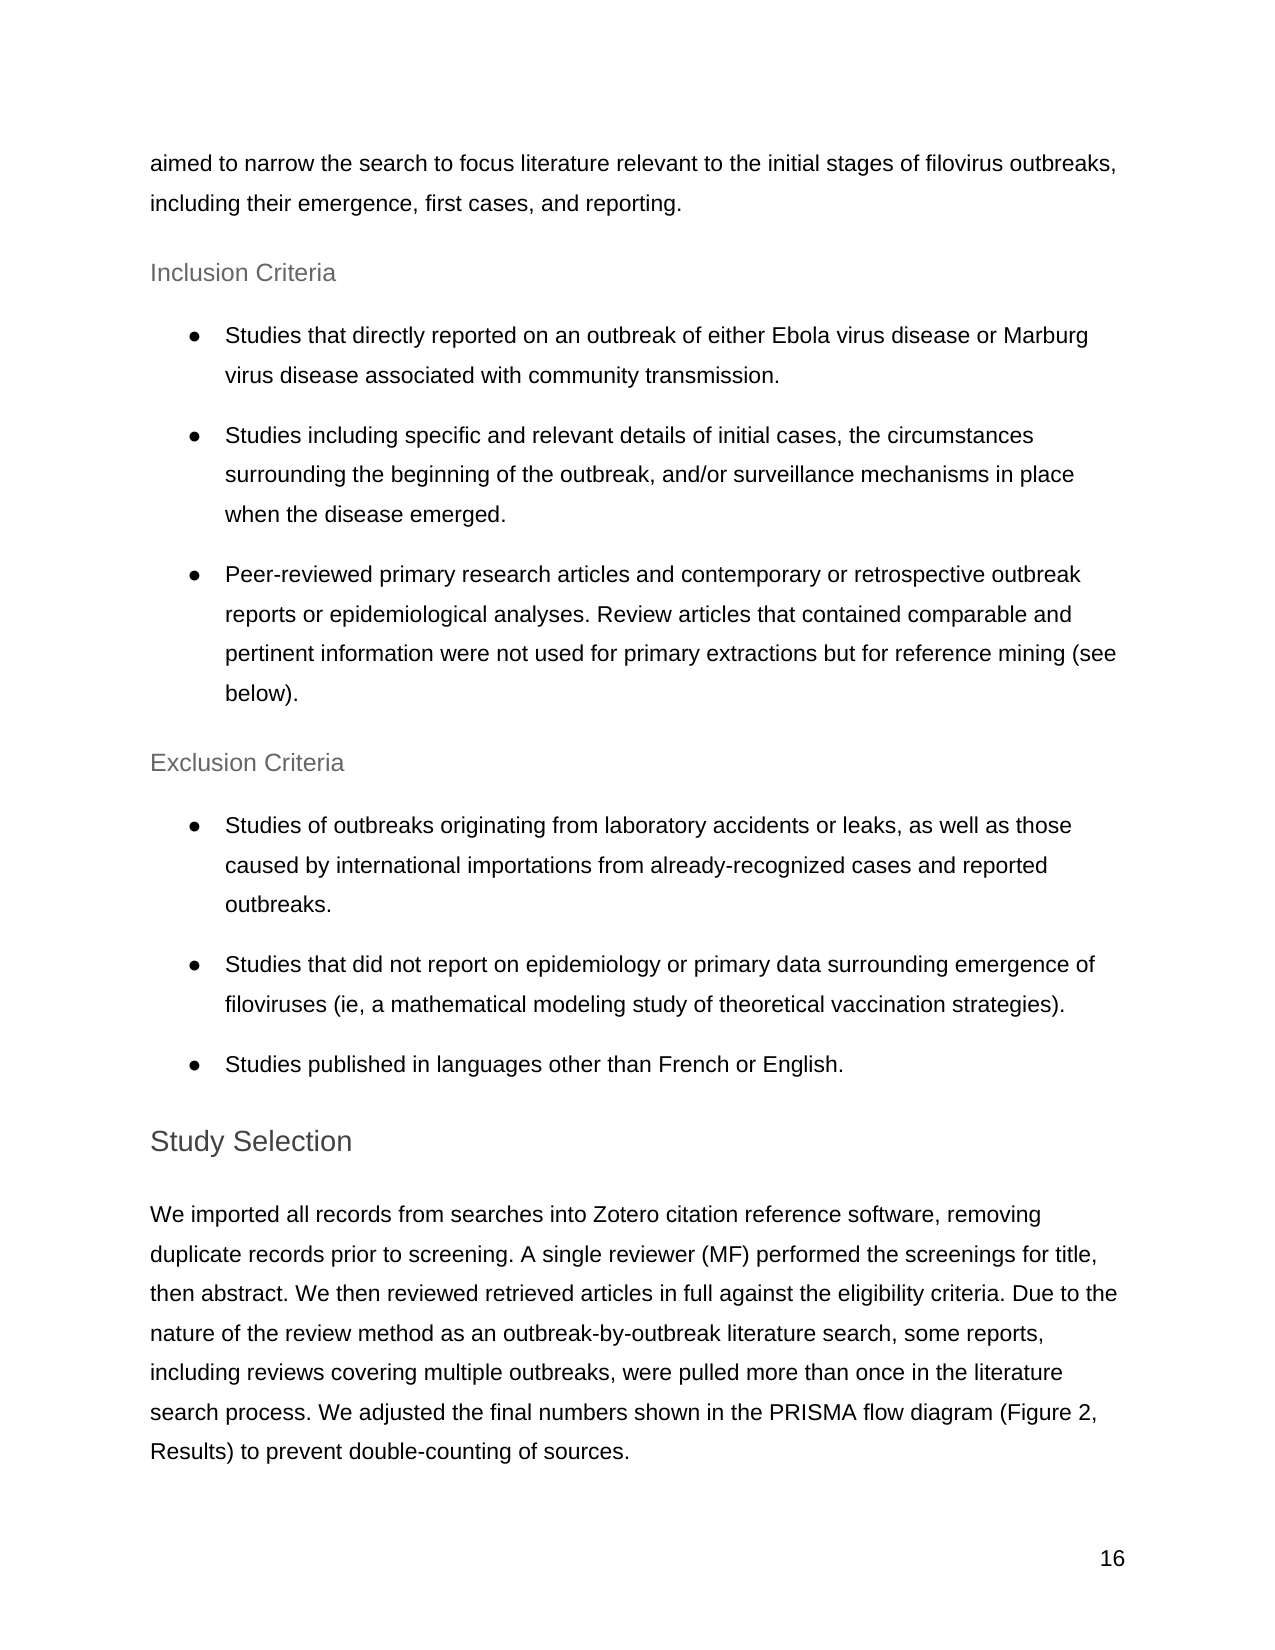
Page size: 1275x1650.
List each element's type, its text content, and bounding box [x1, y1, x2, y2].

list Studies that directly reported on an outbreak of either Ebola virus disease or Marburg virus disease associated with community transmission. [187, 322, 1125, 388]
list Studies that did not report on epidemiology or primary data surrounding emergence of filoviruses (ie, a mathematical modeling study of theoretical vaccination strategies). [187, 951, 1125, 1017]
list Peer-reviewed primary research articles and contemporary or retrospective outbreak reports or epidemiological analyses. Review articles that contained comparable and pertinent information were not used for primary extractions but for reference mining (see below). [187, 561, 1125, 706]
list Studies of outbreaks originating from laboratory accidents or leaks, as well as those caused by international importations from already-recognized cases and reported outbreaks. [187, 812, 1125, 917]
subtitle Study Selection [150, 1124, 1125, 1158]
text We imported all records from searches into Zotero citation reference software, removing duplicate records prior to screening. A single reviewer (MF) performed the screenings for title, then abstract. We then reviewed retrieved articles in full against the eligibility criteria. Due to the nature of the review method as an outbreak-by-outbreak literature search, some reports, including reviews covering multiple outbreaks, were pulled more than once in the literature search process. We adjusted the final numbers shown in the PRISMA flow diagram (Figure 2, Results) to prevent double-counting of sources. [150, 1201, 1125, 1464]
subtitle Exclusion Criteria [150, 748, 1125, 777]
list Studies including specific and relevant details of initial cases, the circumstances surrounding the beginning of the outbreak, and/or surveillance mechanisms in place when the disease emerged. [187, 422, 1125, 527]
list Studies published in languages other than French or English. [187, 1051, 1125, 1078]
subtitle Inclusion Criteria [150, 258, 1125, 287]
